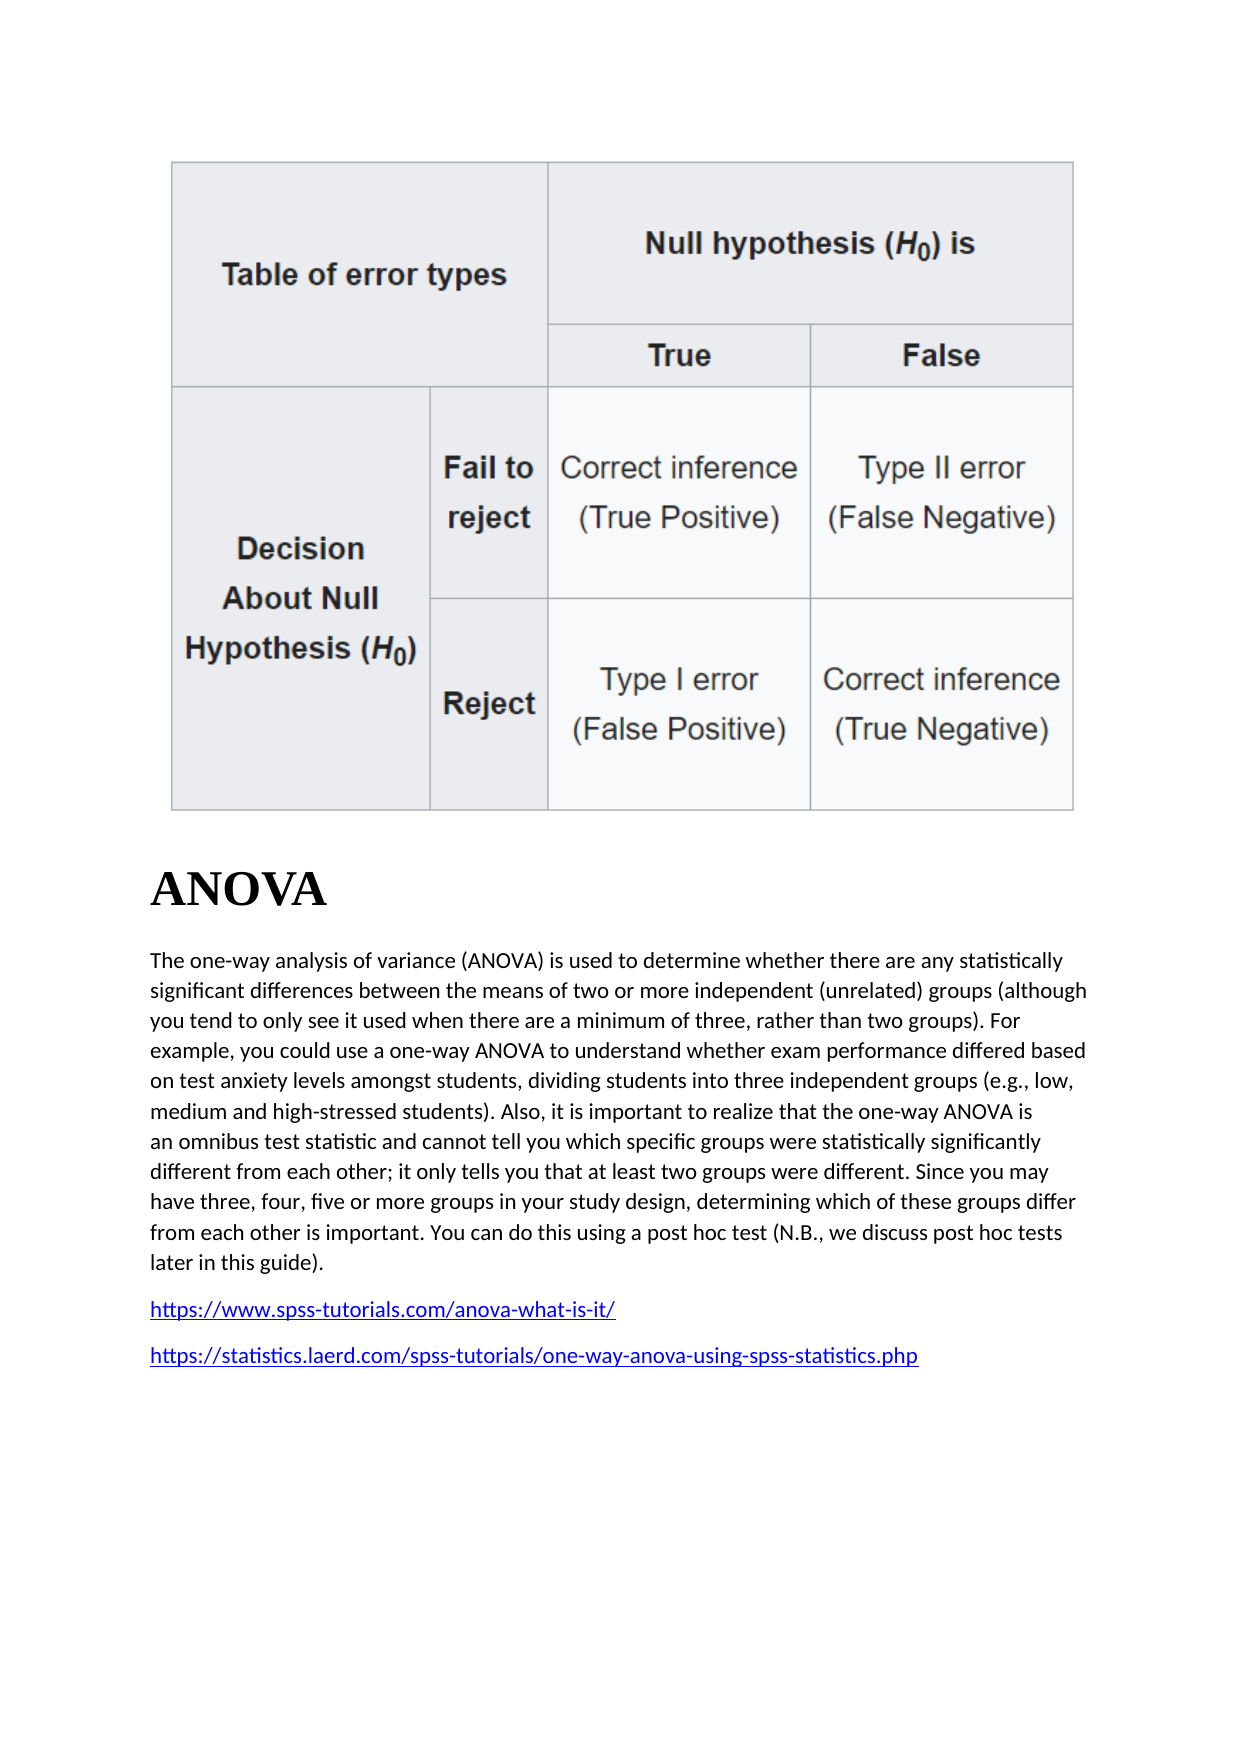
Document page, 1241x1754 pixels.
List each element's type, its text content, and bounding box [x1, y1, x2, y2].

picture [150, 150, 1091, 828]
text The one-way analysis of variance (ANOVA) is used to determine whether there are any statistically significant differences between the means of two or more independent (unrelated) groups (although you tend to only see it used when there are a minimum of three, rather than two groups). For example, you could use a one-way ANOVA to understand whether exam performance differed based on test anxiety levels amongst students, dividing students into three independent groups (e.g., low, medium and high-stressed students). Also, it is important to realize that the one-way ANOVA is an omnibus test statistic and cannot tell you which specific groups were statistically significantly different from each other; it only tells you that at least two groups were different. Since you may have three, four, five or more groups in your study design, determining which of these groups differ from each other is important. You can do this using a post hoc test (N.B., we discuss post hoc tests later in this guide). [150, 946, 1090, 1276]
text https://www.spss-tutorials.com/anova-what-is-it/ [150, 1295, 1090, 1323]
subtitle ANOVA [150, 859, 1090, 917]
text https://statistics.laerd.com/spss-tutorials/one-way-anova-using-spss-statistics.php [150, 1342, 1090, 1370]
